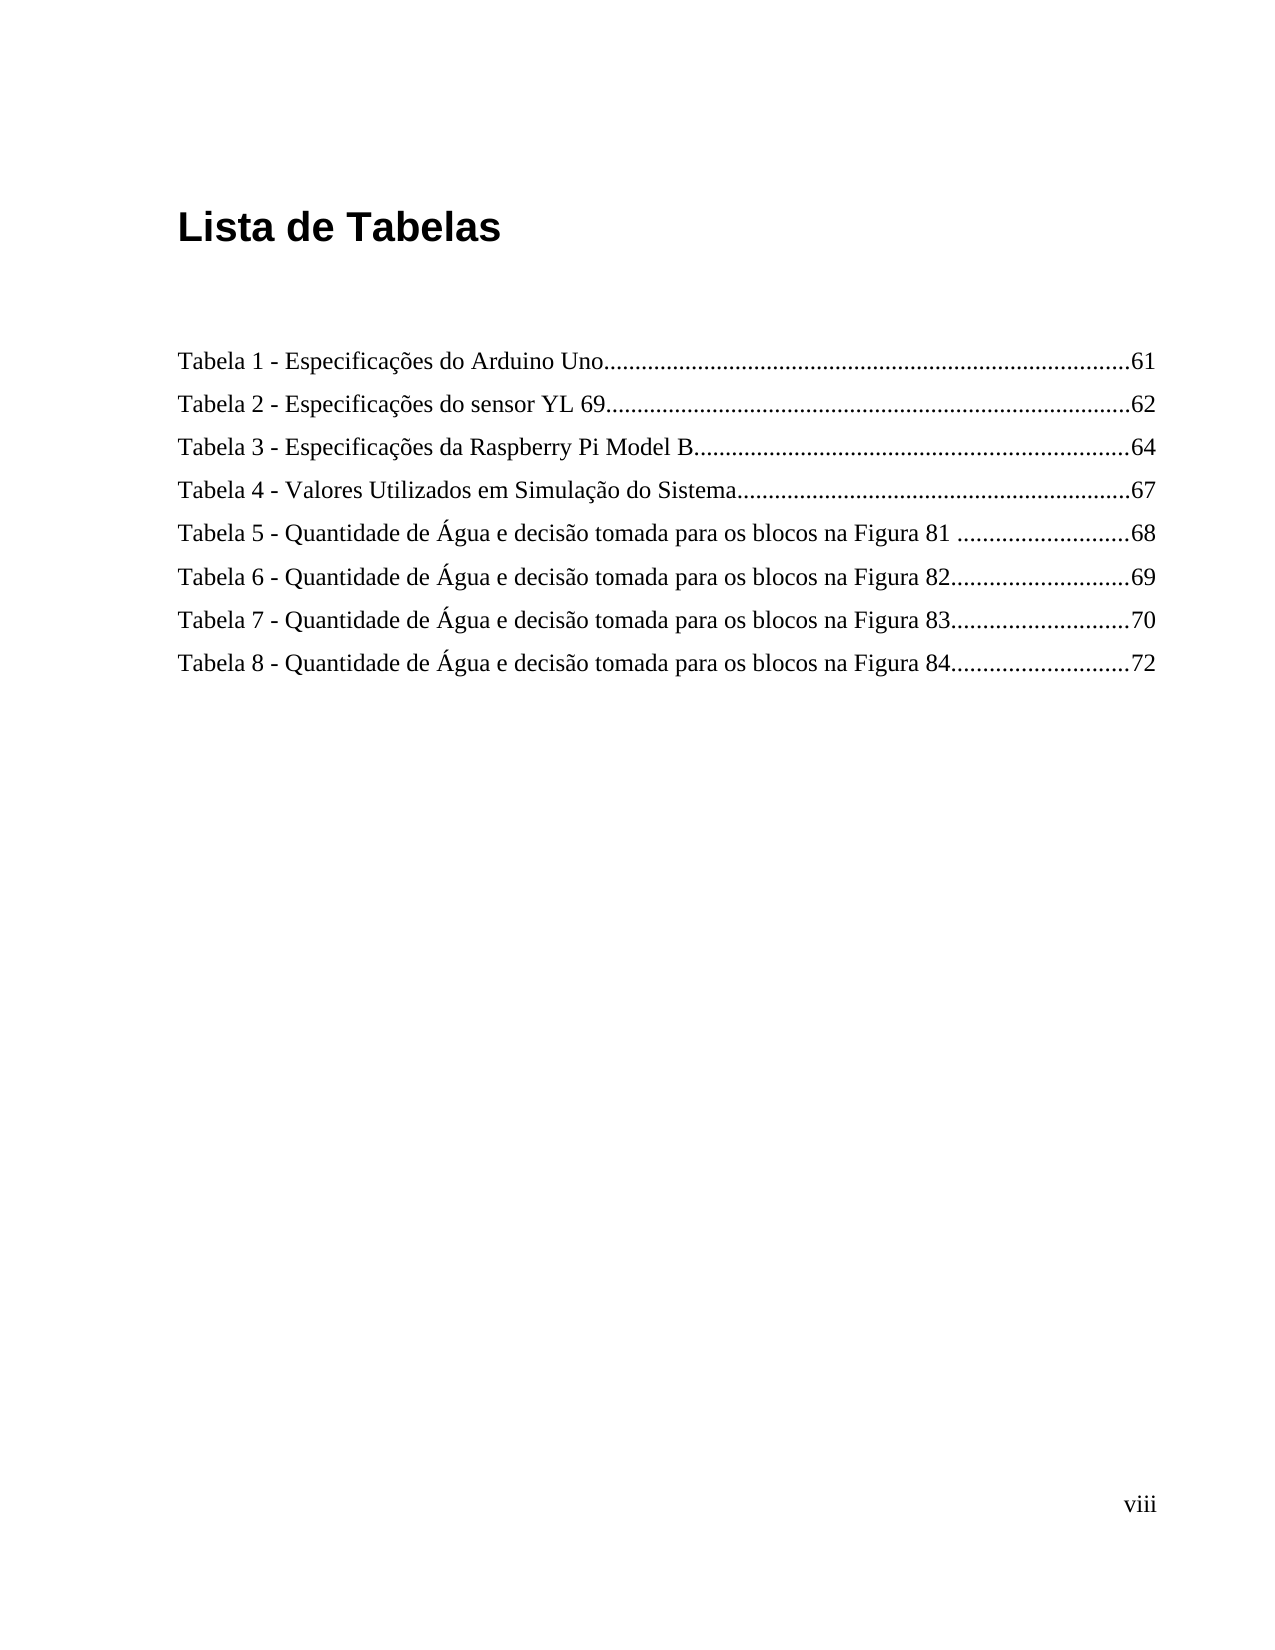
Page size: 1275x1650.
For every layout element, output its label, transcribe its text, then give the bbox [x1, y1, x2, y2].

text Tabela 4 - Valores Utilizados em Simulação do Sistema. 67 [177, 475, 1157, 504]
text Tabela 8 - Quantidade de Água e decisão tomada para os blocos na Figura 84. 72 [177, 648, 1157, 677]
text Tabela 6 - Quantidade de Água e decisão tomada para os blocos na Figura 82. 69 [177, 562, 1157, 590]
text Tabela 5 - Quantidade de Água e decisão tomada para os blocos na Figura 81 . 68 [177, 518, 1157, 547]
text Tabela 7 - Quantidade de Água e decisão tomada para os blocos na Figura 83. 70 [177, 605, 1157, 633]
text Tabela 1 - Especificações do Arduino Uno. 61 [177, 346, 1157, 375]
text Tabela 2 - Especificações do sensor YL 69 62 [177, 389, 1157, 418]
subtitle Lista de Tabelas [177, 202, 1157, 250]
text Tabela 3 - Especificações da Raspberry Pi Model B. 64 [177, 432, 1157, 461]
